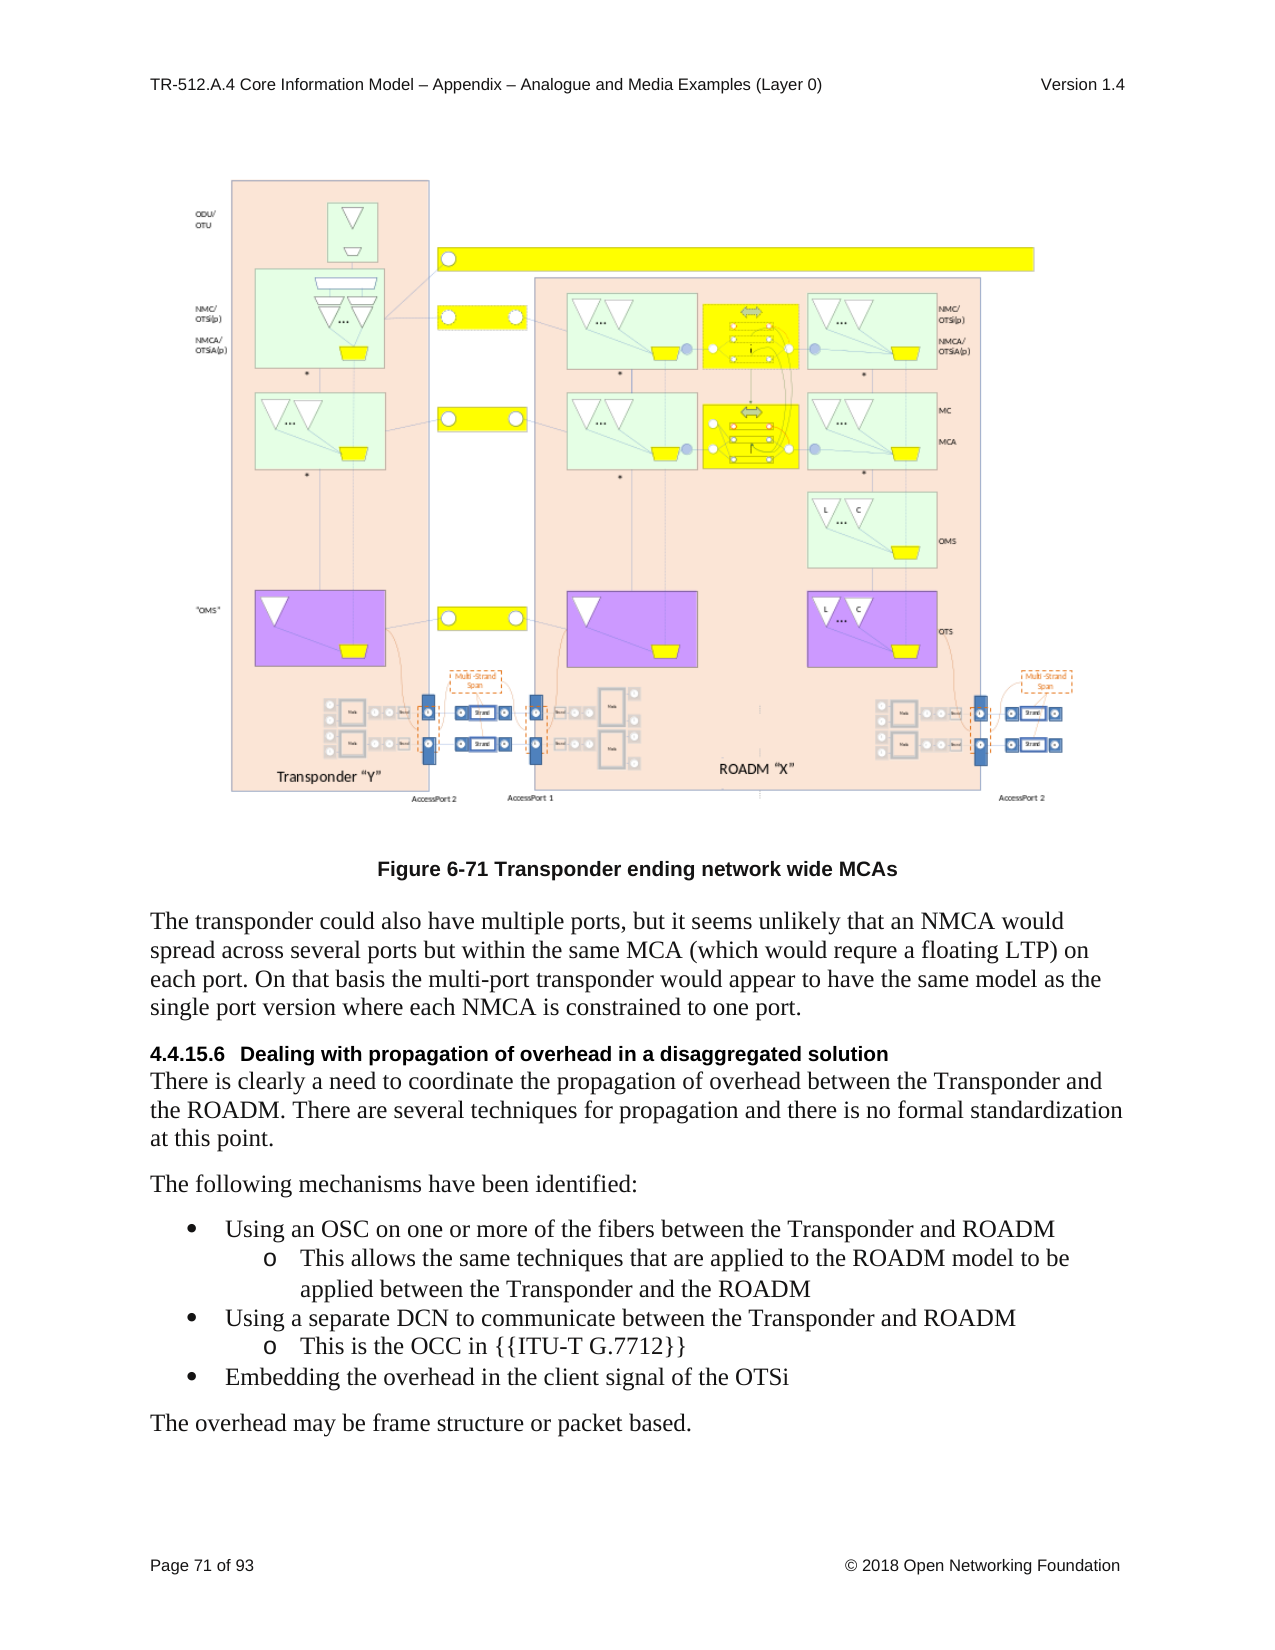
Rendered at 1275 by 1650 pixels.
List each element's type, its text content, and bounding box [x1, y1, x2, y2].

text The transponder could also have multiple ports, but it seems unlikely that an NMCA would spread across several ports but within the same MCA (which would requre a floating LTP) on each port. On that basis the multi-port transponder would appear to have the same model as the single port version where each NMCA is constrained to one port. [150, 906, 1125, 1021]
list Embedding the overhead in the client signal of the OTSi [187, 1362, 1125, 1391]
text The following mechanisms have been identified: [150, 1169, 1125, 1198]
list Using a separate DCN to communicate between the Transponder and ROADM [187, 1303, 1125, 1331]
list Using an OSC on one or more of the fibers between the Transponder and ROADM [187, 1214, 1125, 1243]
list This allows the same techniques that are applied to the ROADM model to be applied between the Transponder and the ROADM [262, 1243, 1125, 1303]
text There is clearly a need to coordinate the propagation of overhead between the Transponder and the ROADM. There are several techniques for propagation and there is no formal standardization at this point. [150, 1066, 1125, 1152]
subtitle Dealing with propagation of overhead in a disaggregated solution [150, 1042, 1125, 1066]
list This is the OCC in {{ITU-T G.7712}} [262, 1331, 1125, 1362]
text The overhead may be frame structure or packet based. [150, 1408, 1125, 1436]
